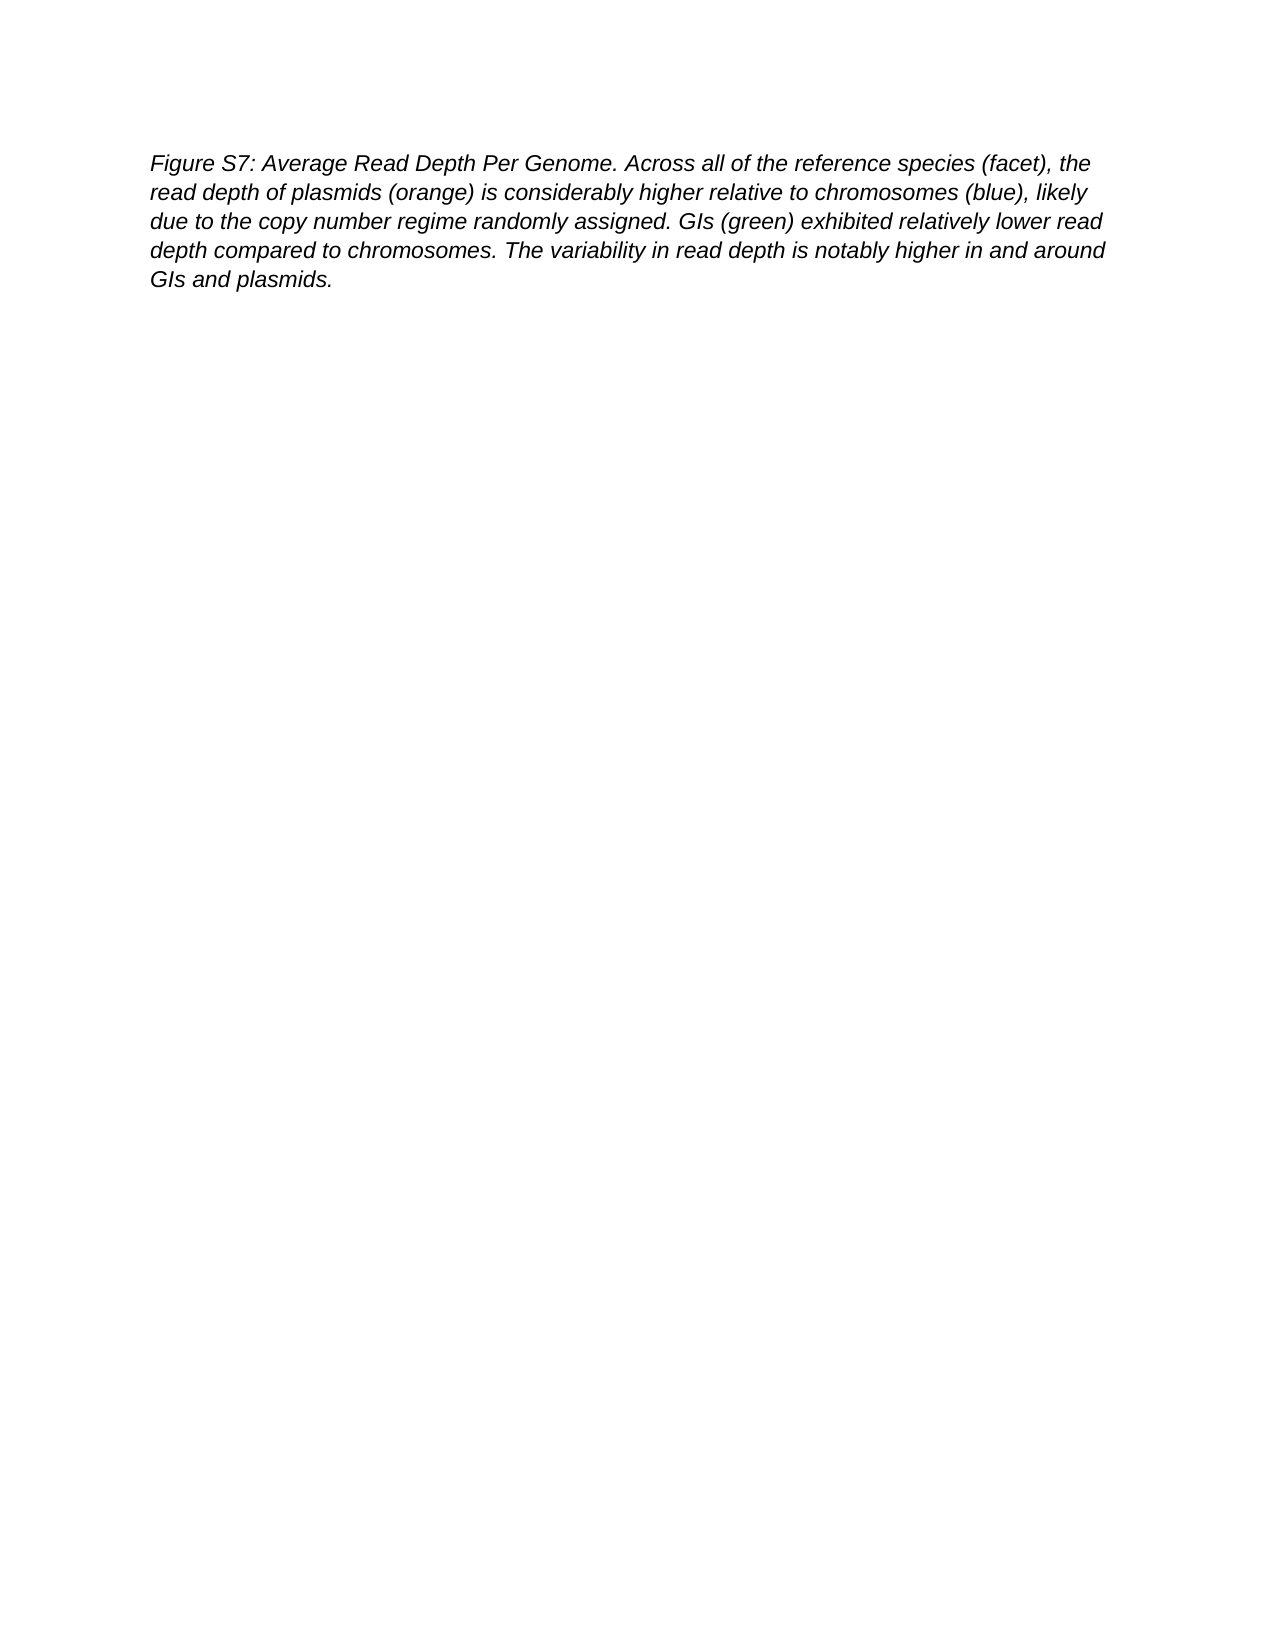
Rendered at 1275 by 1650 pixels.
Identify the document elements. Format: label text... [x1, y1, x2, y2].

text Figure S7: Average Read Depth Per Genome. Across all of the reference species (facet), the read depth of plasmids (orange) is considerably higher relative to chromosomes (blue), likely due to the copy number regime randomly assigned. GIs (green) exhibited relatively lower read depth compared to chromosomes. The variability in read depth is notably higher in and around GIs and plasmids. [150, 150, 1125, 292]
